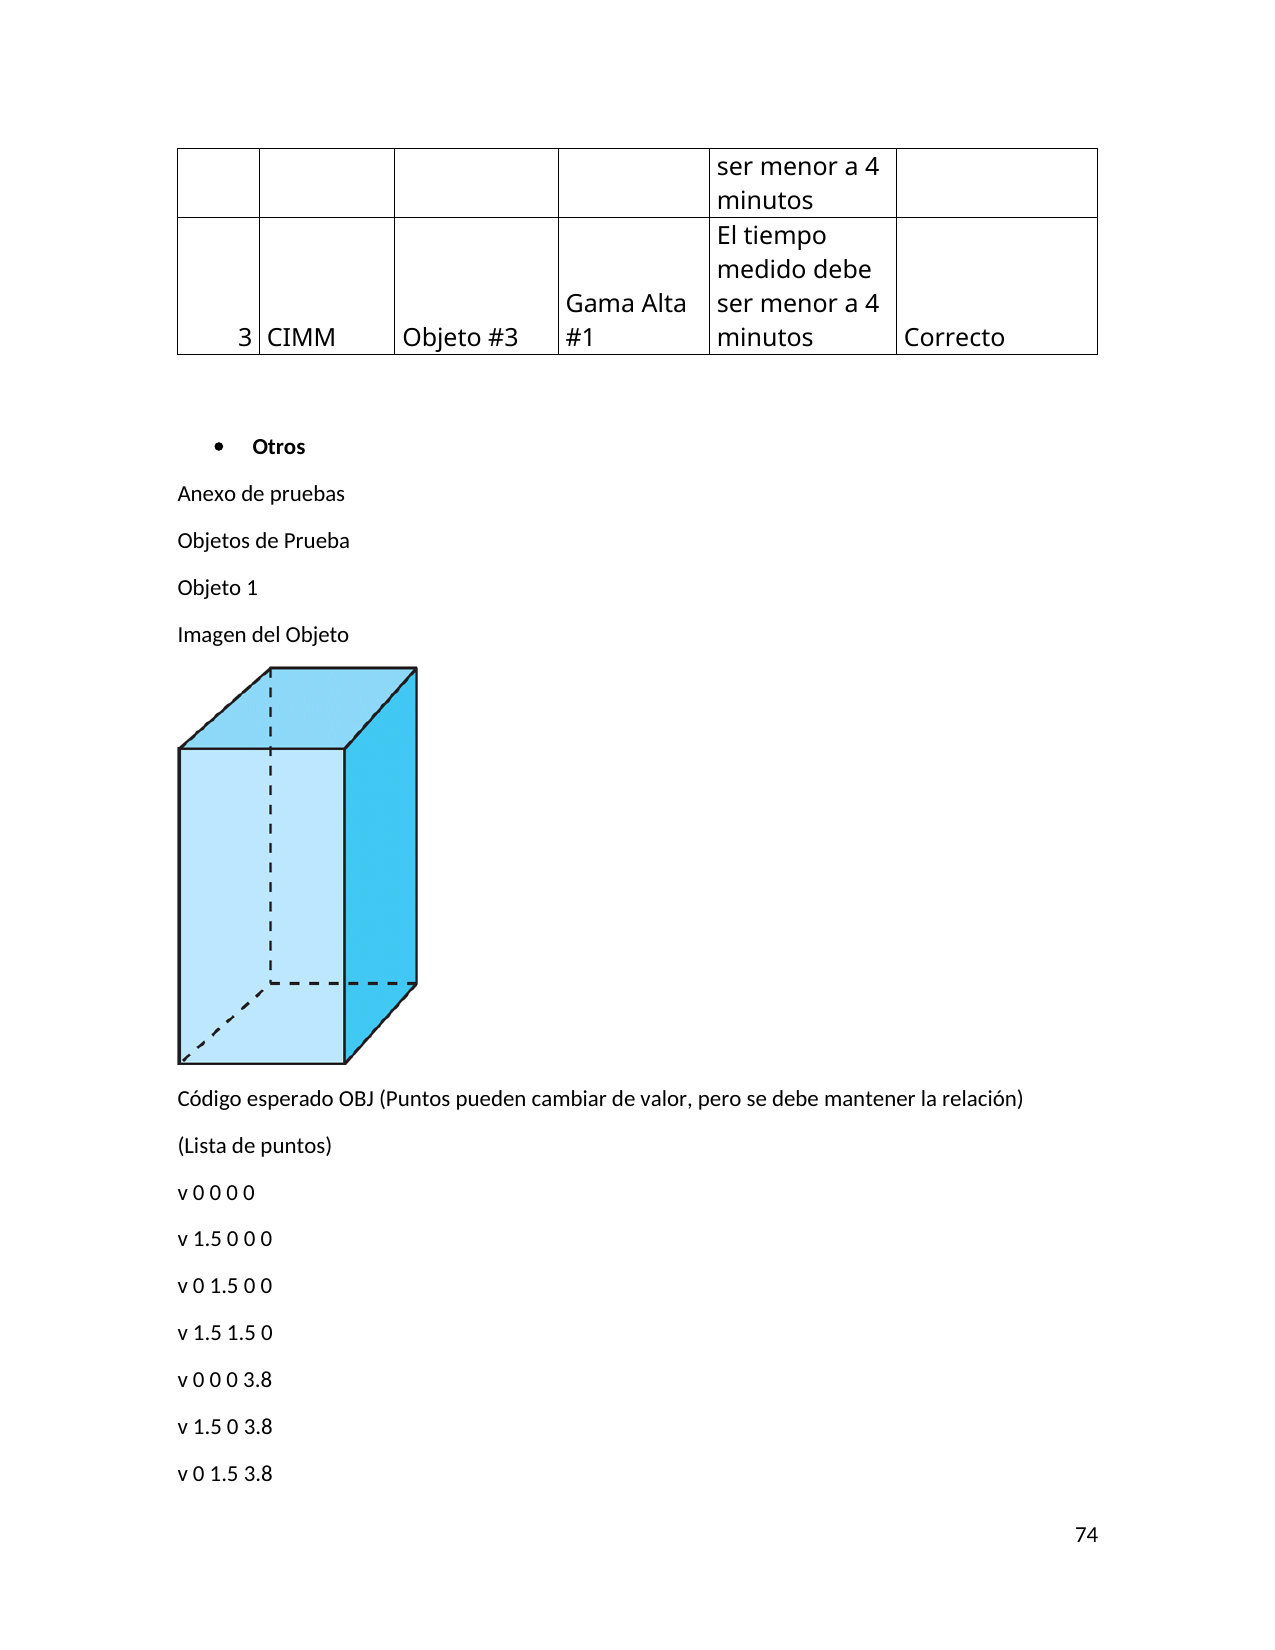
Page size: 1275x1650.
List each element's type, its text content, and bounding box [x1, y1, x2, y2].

text Código esperado OBJ (Puntos pueden cambiar de valor, pero se debe mantener la relación) [177, 1084, 1098, 1112]
text v 0 0 0 3.8 [177, 1365, 1098, 1393]
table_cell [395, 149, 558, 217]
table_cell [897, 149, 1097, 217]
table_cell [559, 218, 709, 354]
text Objetos de Prueba [177, 526, 1098, 554]
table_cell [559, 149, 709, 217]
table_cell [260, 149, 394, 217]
text v 1.5 0 0 0 [177, 1224, 1098, 1252]
text v 1.5 1.5 0 [177, 1318, 1098, 1346]
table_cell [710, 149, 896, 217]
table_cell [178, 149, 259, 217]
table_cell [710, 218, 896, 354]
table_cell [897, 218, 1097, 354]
text v 0 1.5 3.8 [177, 1459, 1098, 1487]
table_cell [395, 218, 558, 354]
list Otros [215, 432, 1098, 460]
text Objeto 1 [177, 573, 1098, 601]
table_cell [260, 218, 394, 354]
picture [177, 666, 418, 1065]
text v 1.5 0 3.8 [177, 1412, 1098, 1440]
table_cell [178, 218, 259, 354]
text v 0 0 0 0 [177, 1178, 1098, 1206]
text v 0 1.5 0 0 [177, 1271, 1098, 1299]
text (Lista de puntos) [177, 1131, 1098, 1159]
text Imagen del Objeto [177, 620, 1098, 648]
text Anexo de pruebas [177, 479, 1098, 507]
